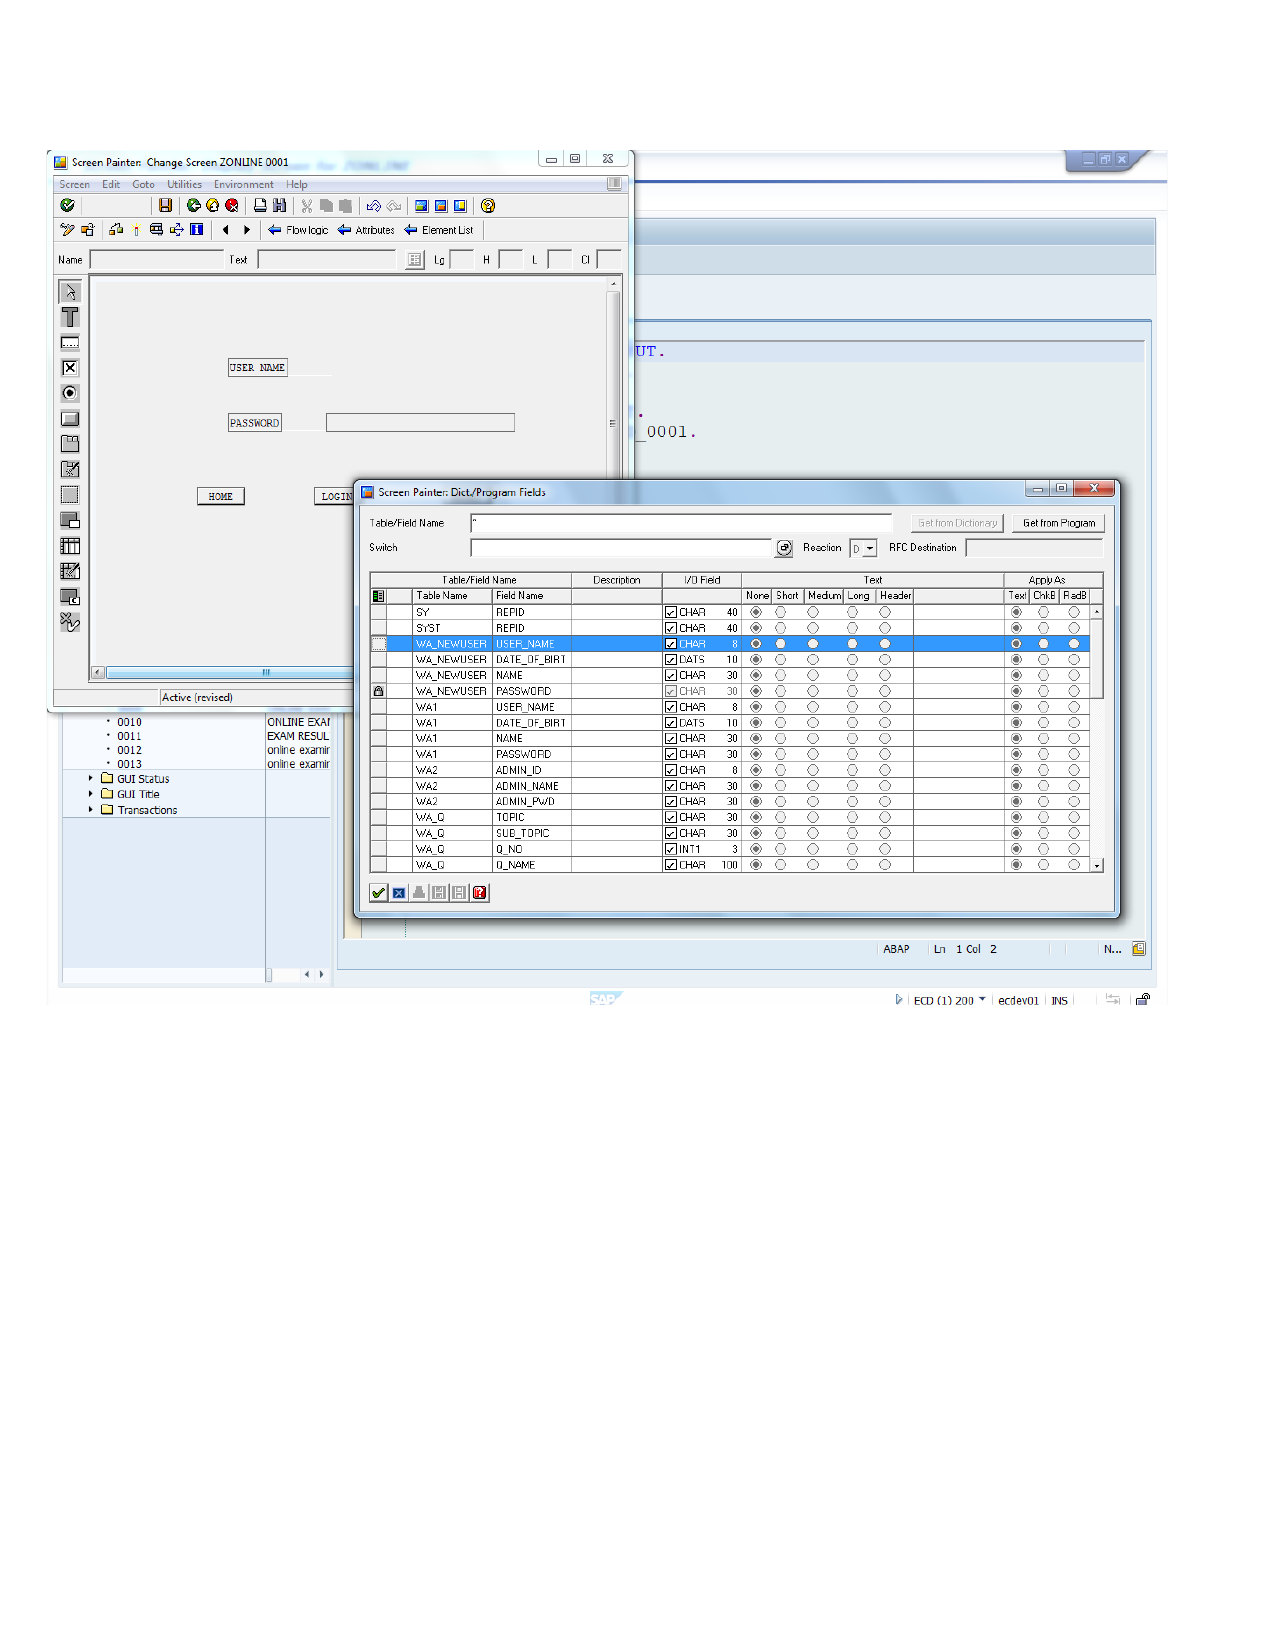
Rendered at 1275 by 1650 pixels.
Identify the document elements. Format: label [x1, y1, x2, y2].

picture [46, 150, 1168, 1005]
